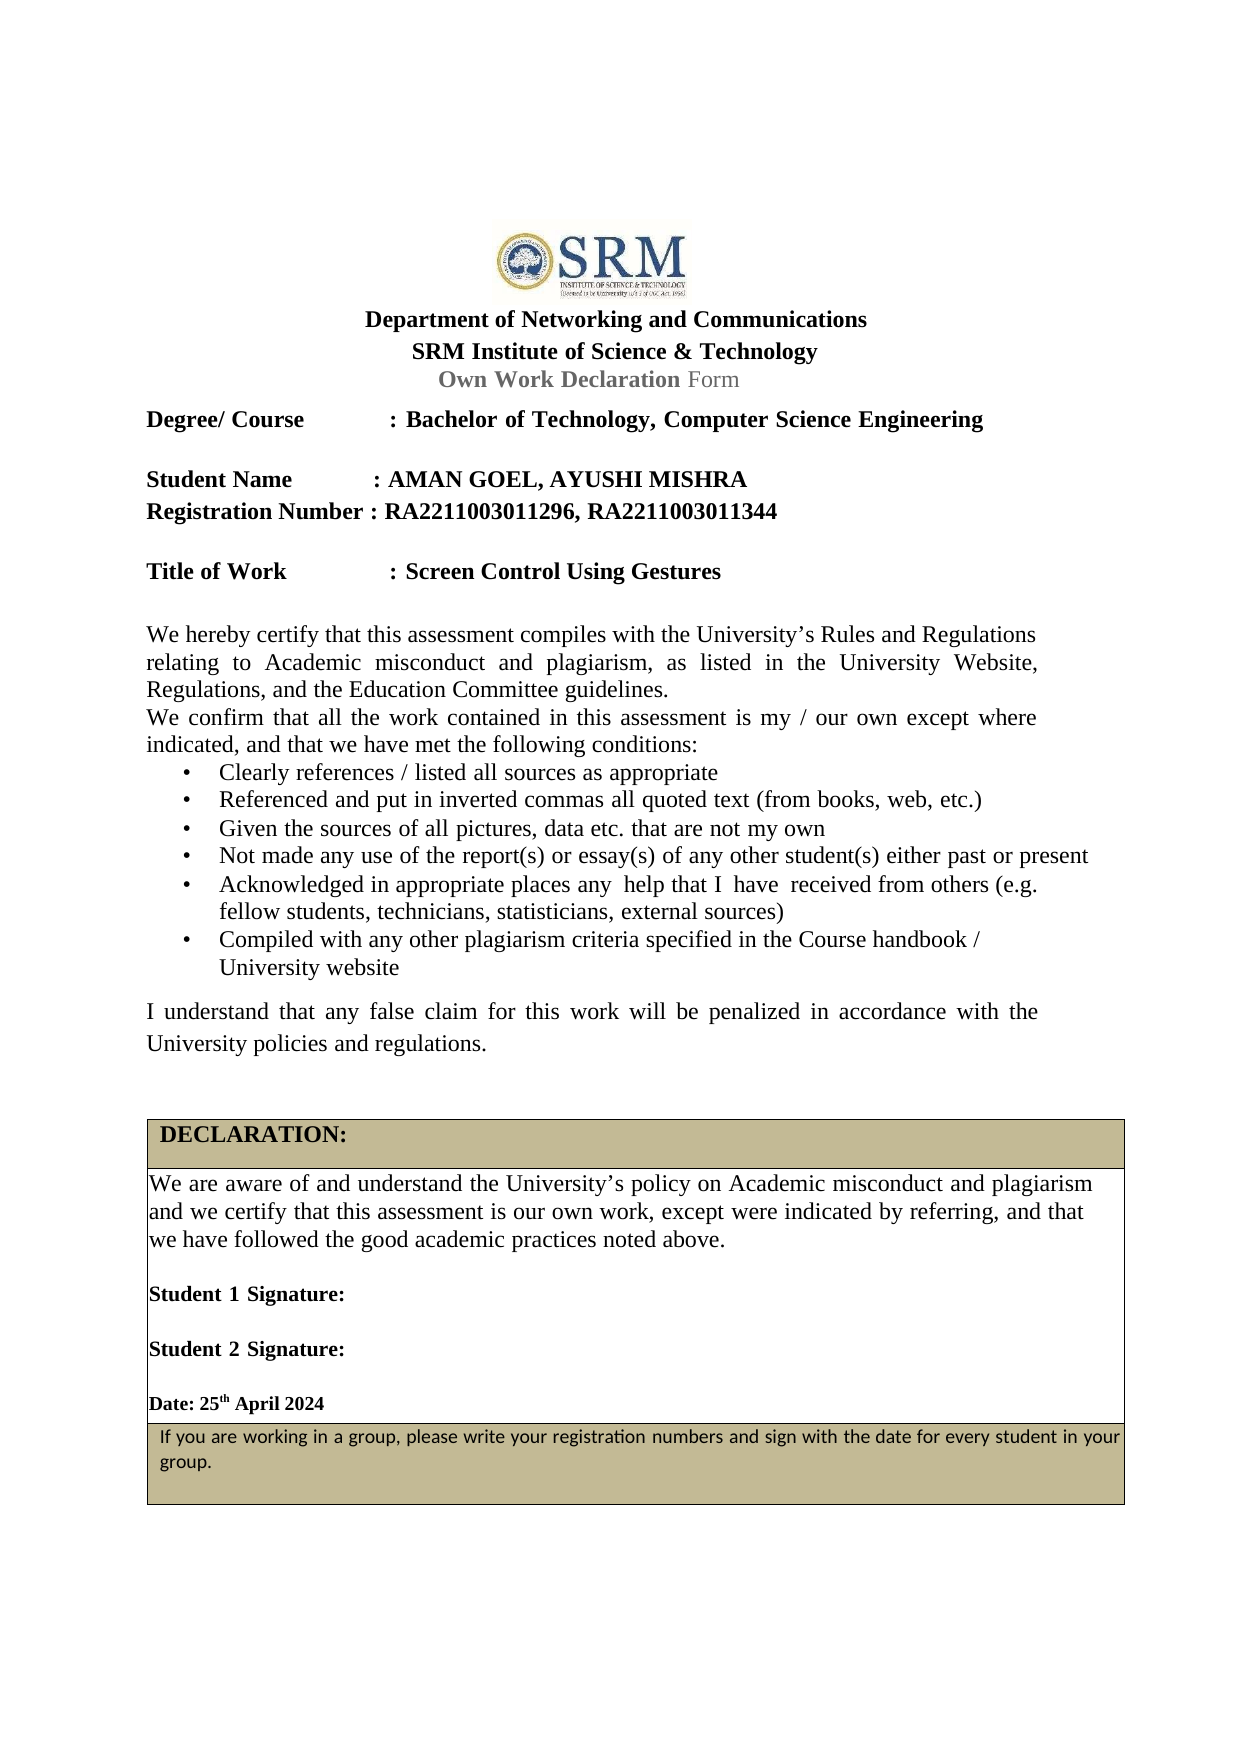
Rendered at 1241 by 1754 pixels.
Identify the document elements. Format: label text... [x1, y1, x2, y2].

text Department of Networking and Communications SRM Institute of Science & Technology [365, 305, 918, 365]
list Clearly references / listed all sources as appropriate [182, 758, 1136, 786]
table_cell If you are working in a group, please write your registration numbers and sign with the date for every student in your group. [148, 1424, 1124, 1504]
table_cell We are aware of and understand the University’s policy on Academic misconduct and plagiarism and we certify that this assessment is our own work, except were indicated by referring, and that we have followed the good academic practices noted above. Student 1 Signature: Student 2 Signature: Date: 25th April 2024 [148, 1169, 1124, 1423]
text We hereby certify that this assessment compiles with the University’s Rules and Regulations relating to Academic misconduct and plagiarism, as listed in the University Website, Regulations, and the Education Committee guidelines. [146, 620, 1038, 703]
text We confirm that all the work contained in this assessment is my / our own except where indicated, and that we have met the following conditions: [146, 703, 1038, 758]
text Own Work Declaration Form [438, 369, 1136, 392]
list Referenced and put in inverted commas all quoted text (from books, web, etc.) [182, 786, 1136, 813]
text Degree/ Course : Bachelor of Technology, Computer Science Engineering [146, 405, 1136, 432]
list Given the sources of all pictures, data etc. that are not my own [182, 813, 1136, 841]
list Not made any use of the report(s) or essay(s) of any other student(s) either past or present [182, 842, 1136, 869]
list Acknowledged in appropriate places any help that I have received from others (e.g. fellow students, technicians, statisticians, external sources) [182, 870, 1038, 925]
list Compiled with any other plagiarism criteria specified in the Course handbook / University website [182, 925, 1038, 980]
picture [492, 219, 692, 305]
text Title of Work : Screen Control Using Gestures [146, 557, 1023, 584]
subtitle Student Name : AMAN GOEL, AYUSHI MISHRA [146, 465, 935, 493]
subtitle Registration Number : RA2211003011296, RA2211003011344 [146, 497, 935, 524]
text I understand that any false claim for this work will be penalized in accordance with the University policies and regulations. [146, 997, 1039, 1056]
table_header DECLARATION: [148, 1120, 1124, 1168]
